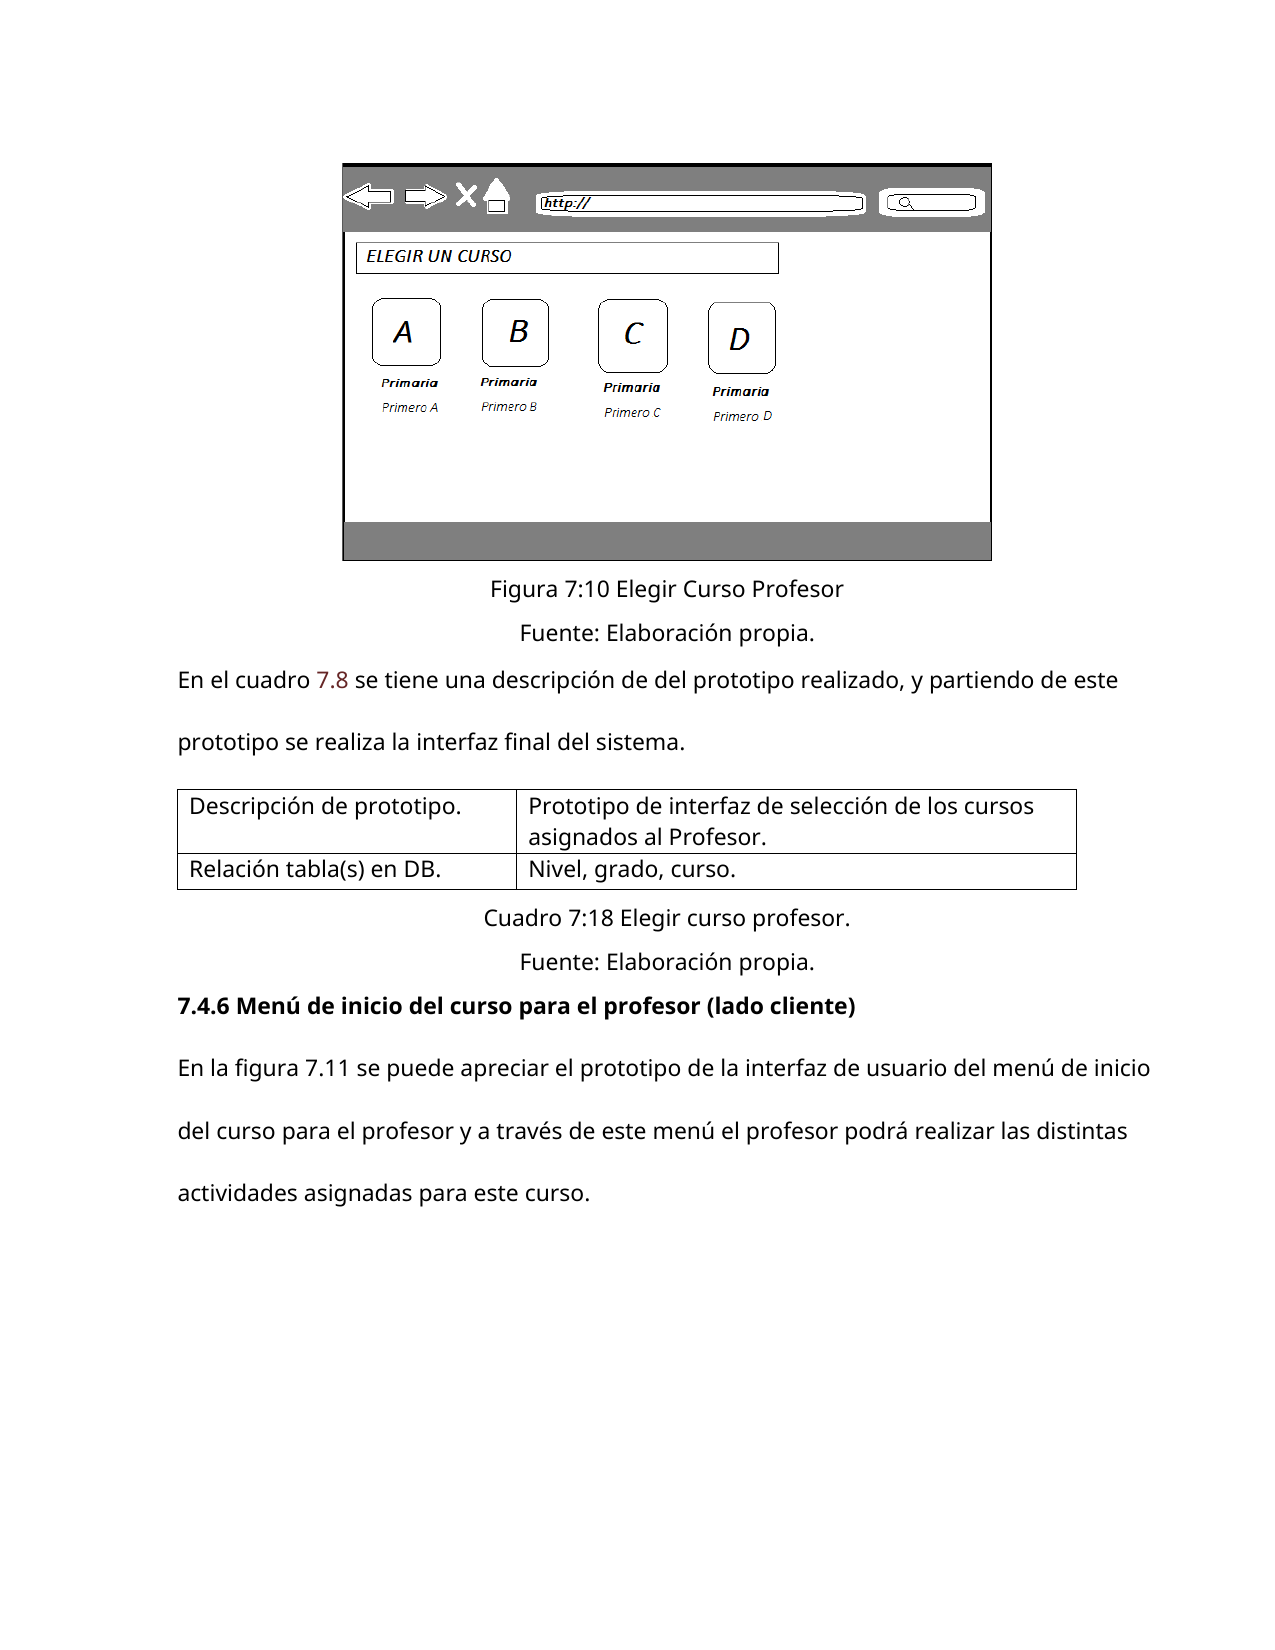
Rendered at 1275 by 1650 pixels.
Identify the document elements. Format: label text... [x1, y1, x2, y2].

text Fuente: Elaboración propia. [177, 617, 1157, 648]
table_header Descripción de prototipo. [178, 790, 516, 852]
table_cell Relación tabla(s) en DB. [178, 854, 516, 888]
text En la figura 7.11 se puede apreciar el prototipo de la interfaz de usuario del menú de inicio del curso para el profesor y a través de este menú el profesor podrá realizar las distintas actividades asignadas para este curso. [177, 1052, 1157, 1208]
table_header Prototipo de interfaz de selección de los cursos asignados al Profesor. [517, 790, 1076, 852]
text En el cuadro 7.8 se tiene una descripción de del prototipo realizado, y partiendo de este prototipo se realiza la interfaz final del sistema. [177, 664, 1157, 758]
text Fuente: Elaboración propia. [177, 946, 1157, 977]
subtitle 7.4.6 Menú de inicio del curso para el profesor (lado cliente) [177, 989, 1157, 1021]
text Figura 7:10 Elegir Curso Profesor [177, 573, 1157, 604]
table_cell Nivel, grado, curso. [517, 854, 1076, 888]
